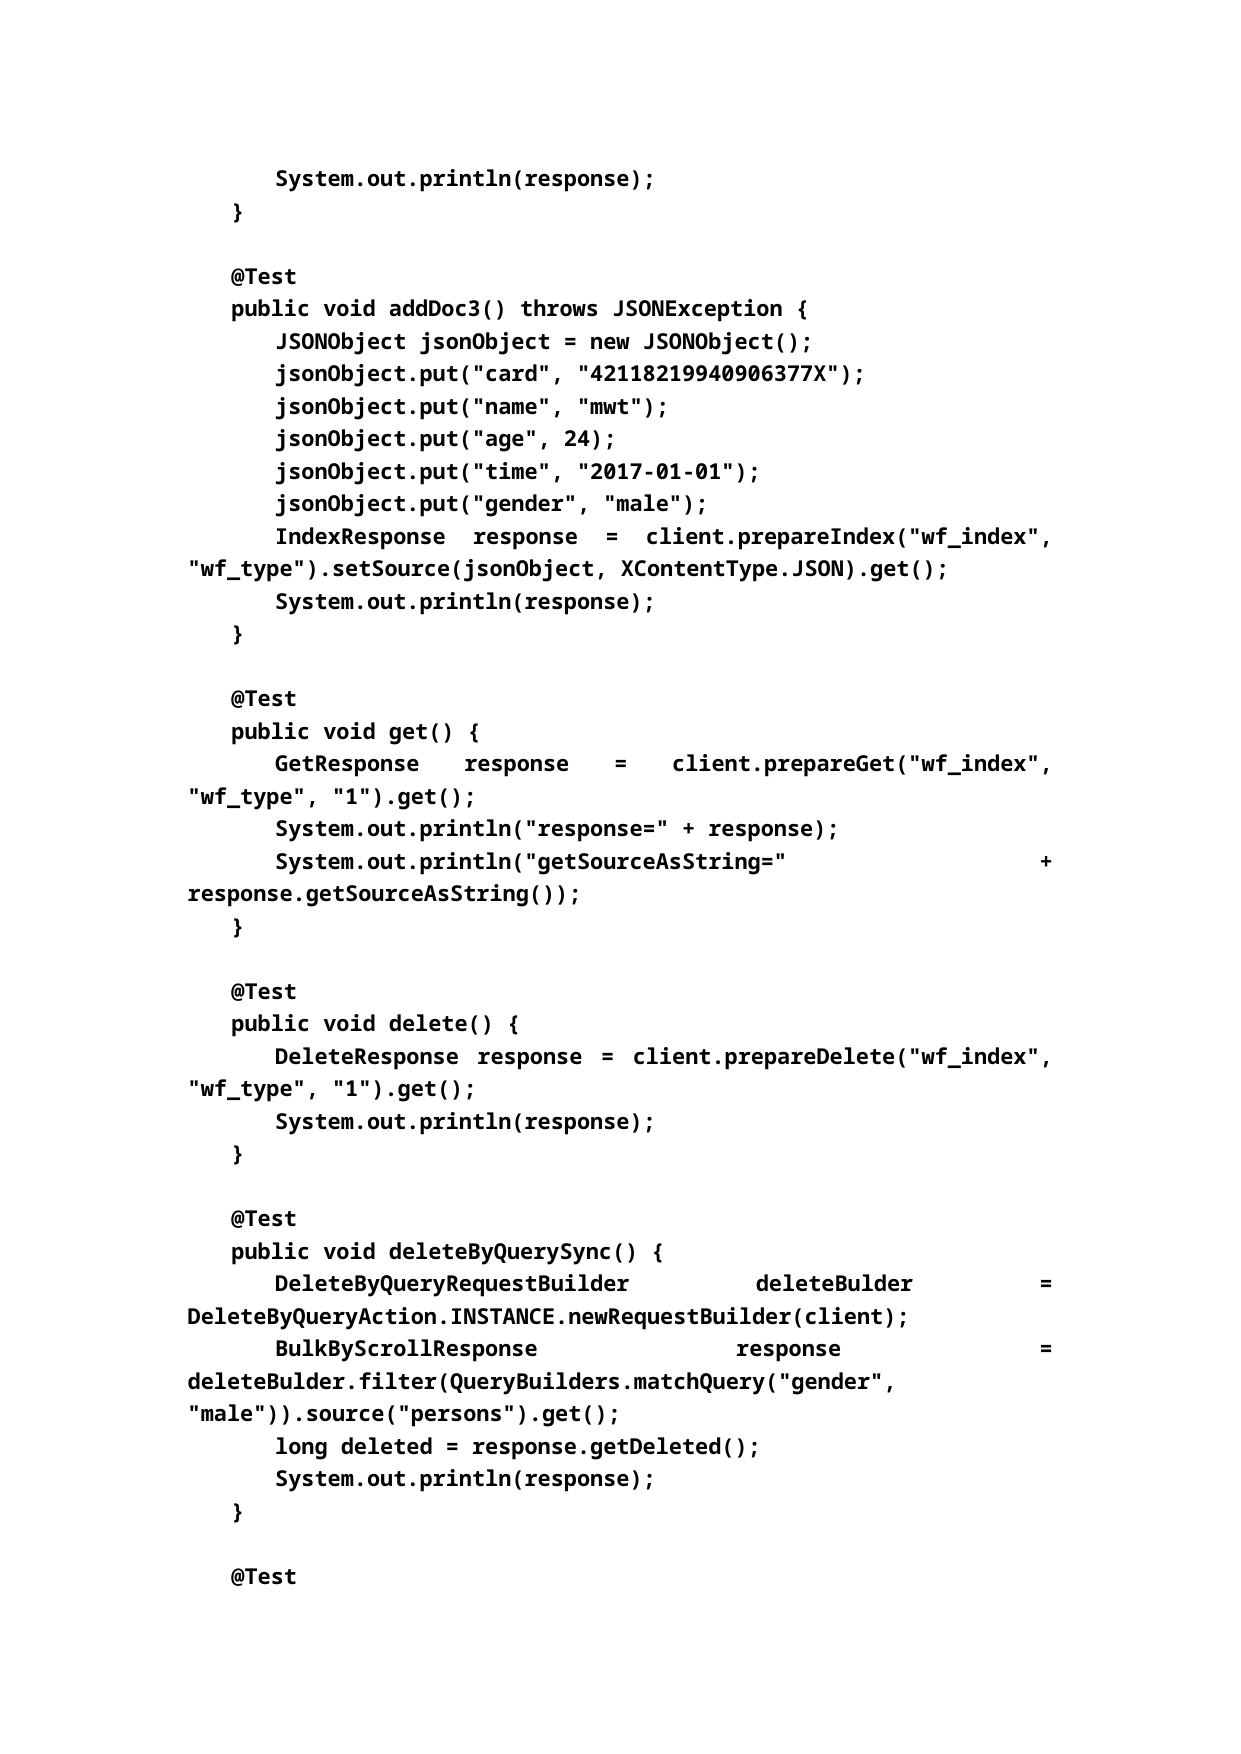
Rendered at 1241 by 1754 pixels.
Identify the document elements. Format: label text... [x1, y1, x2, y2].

list } [187, 617, 1053, 649]
list System.out.println(response); [187, 162, 1053, 194]
list @Test [187, 1559, 1053, 1592]
list } [187, 909, 1053, 942]
list jsonObject.put("gender", "male"); [187, 487, 1053, 519]
list public void addDoc3() throws JSONException { [187, 292, 1053, 324]
list DeleteByQueryRequestBuilder deleteBulder = DeleteByQueryAction.INSTANCE.newRequestBuilder(client); [187, 1267, 1053, 1332]
list @Test [187, 259, 1053, 292]
list BulkByScrollResponse response = deleteBulder.filter(QueryBuilders.matchQuery("gender", "male")).source("persons").get(); [187, 1332, 1053, 1429]
list public void get() { [187, 714, 1053, 747]
list jsonObject.put("age", 24); [187, 422, 1053, 454]
list System.out.println(response); [187, 584, 1053, 617]
list @Test [187, 974, 1053, 1007]
list long deleted = response.getDeleted(); [187, 1429, 1053, 1462]
list public void deleteByQuerySync() { [187, 1234, 1053, 1267]
list jsonObject.put("card", "42118219940906377X"); [187, 357, 1053, 389]
list @Test [187, 682, 1053, 714]
list System.out.println(response); [187, 1462, 1053, 1494]
list } [187, 1494, 1053, 1527]
list jsonObject.put("name", "mwt"); [187, 389, 1053, 422]
list GetResponse response = client.prepareGet("wf_index", "wf_type", "1").get(); [187, 747, 1053, 812]
list JSONObject jsonObject = new JSONObject(); [187, 324, 1053, 357]
list System.out.println("getSourceAsString=" + response.getSourceAsString()); [187, 844, 1053, 909]
list IndexResponse response = client.prepareIndex("wf_index", "wf_type").setSource(jsonObject, XContentType.JSON).get(); [187, 519, 1053, 584]
list public void delete() { [187, 1007, 1053, 1039]
list jsonObject.put("time", "2017-01-01"); [187, 454, 1053, 487]
list } [187, 194, 1053, 227]
list @Test [187, 1202, 1053, 1234]
list } [187, 1137, 1053, 1169]
list System.out.println(response); [187, 1104, 1053, 1137]
list DeleteResponse response = client.prepareDelete("wf_index", "wf_type", "1").get(); [187, 1039, 1053, 1104]
list System.out.println("response=" + response); [187, 812, 1053, 844]
